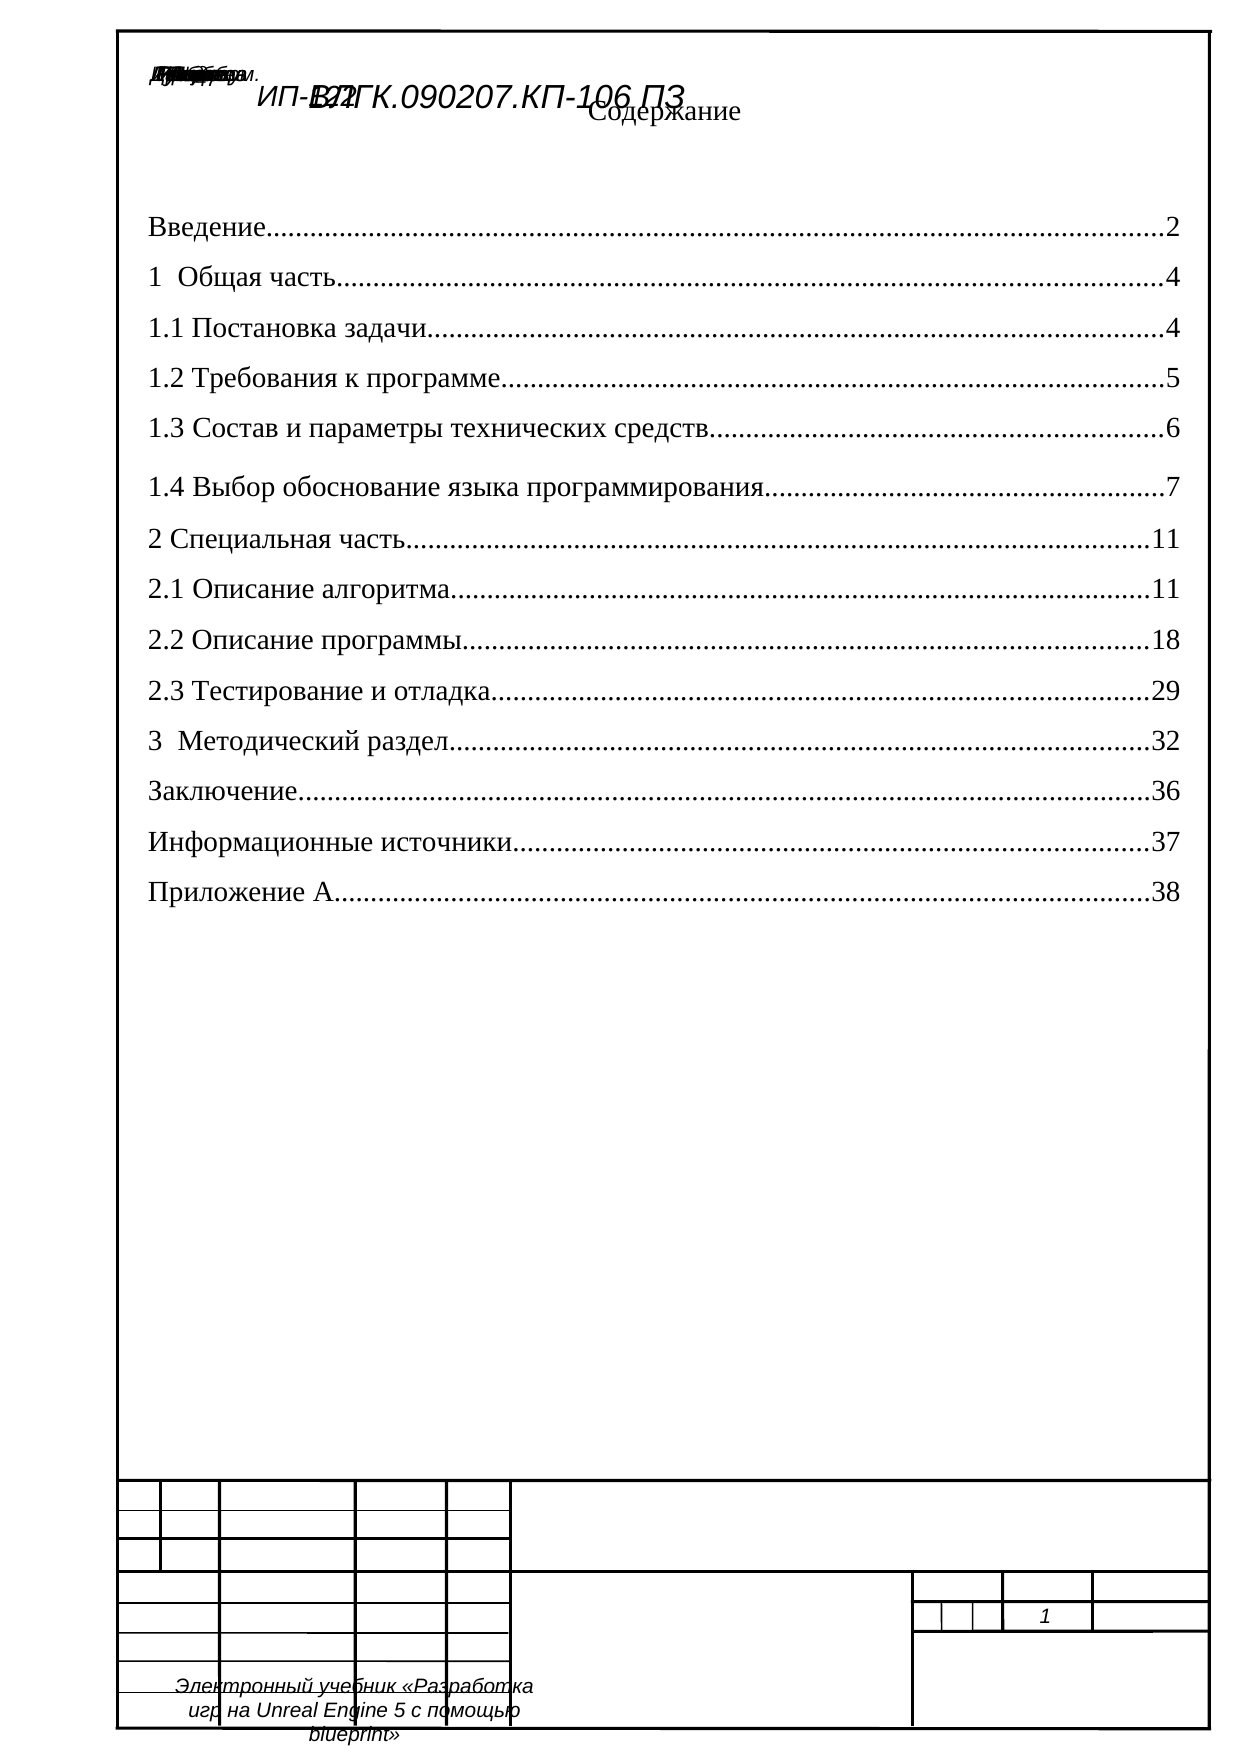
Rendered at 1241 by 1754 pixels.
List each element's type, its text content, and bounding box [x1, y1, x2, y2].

text Содержание [148, 93, 1181, 126]
